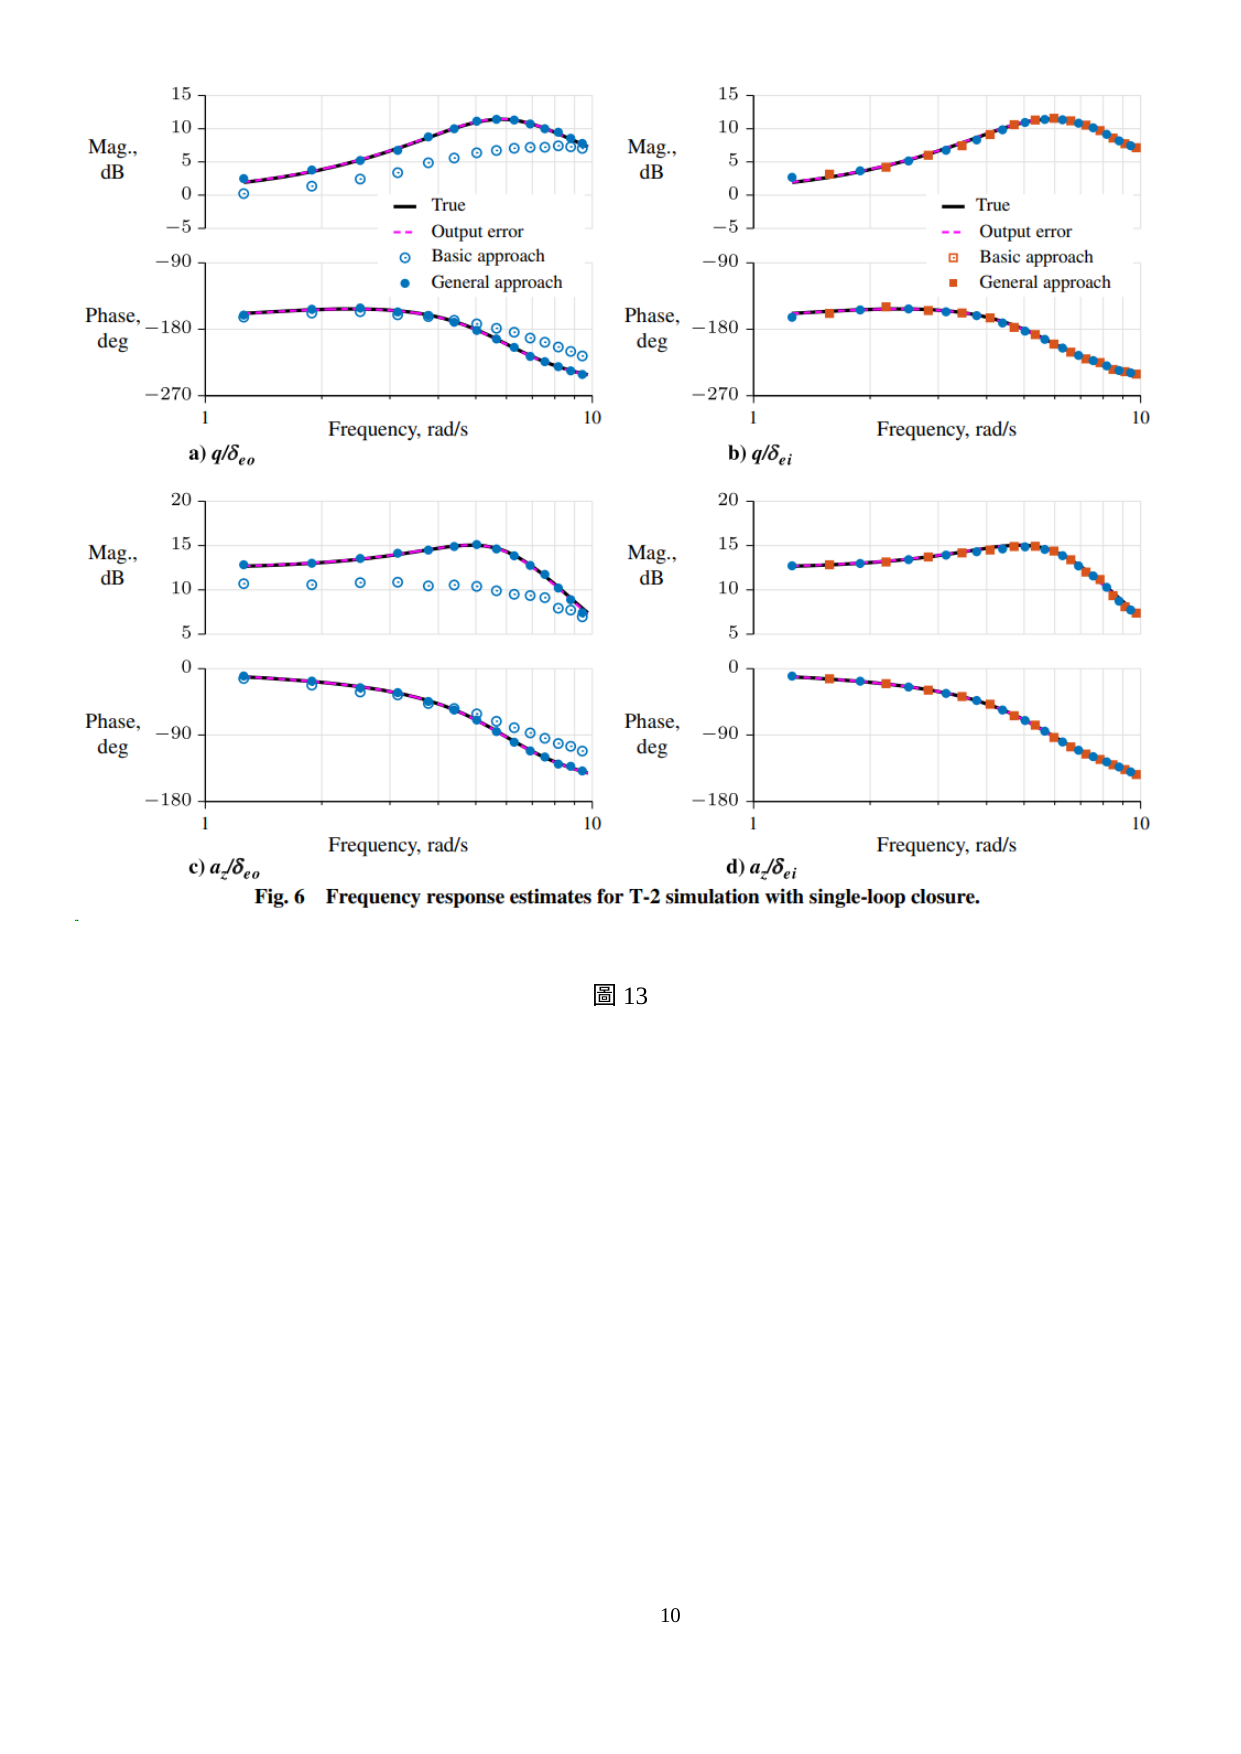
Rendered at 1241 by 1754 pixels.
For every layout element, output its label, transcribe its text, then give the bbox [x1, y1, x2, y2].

picture [75, 74, 1162, 921]
text 圖 13 [75, 975, 1165, 1012]
